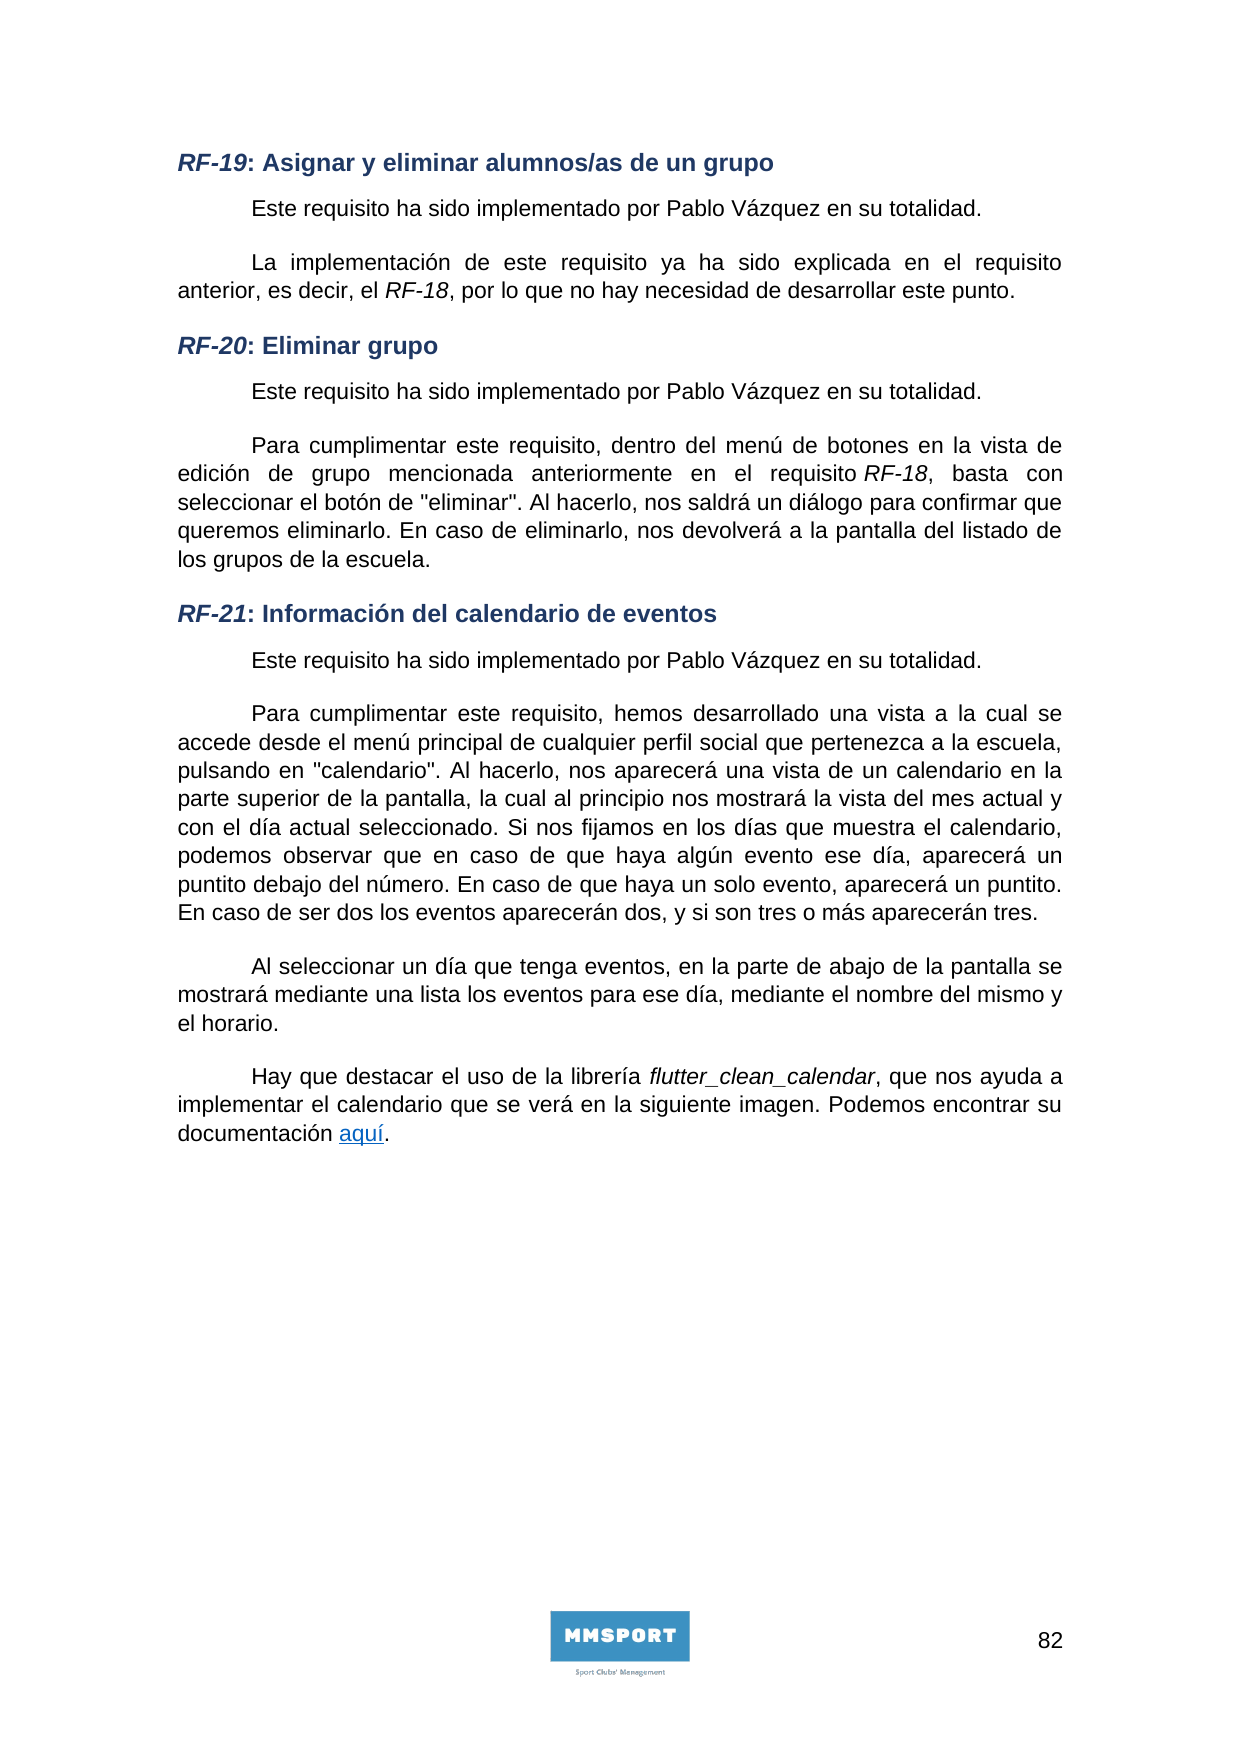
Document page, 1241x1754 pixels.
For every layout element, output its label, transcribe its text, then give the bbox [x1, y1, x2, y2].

text Este requisito ha sido implementado por Pablo Vázquez en su totalidad. [177, 647, 1063, 673]
subtitle RF-19: Asignar y eliminar alumnos/as de un grupo [177, 148, 1063, 176]
text Este requisito ha sido implementado por Pablo Vázquez en su totalidad. [177, 195, 1063, 222]
text La implementación de este requisito ya ha sido explicada en el requisito anterior, es decir, el RF-18, por lo que no hay necesidad de desarrollar este punto. [177, 249, 1063, 303]
text Hay que destacar el uso de la librería flutter_clean_calendar, que nos ayuda a implementar el calendario que se verá en la siguiente imagen. Podemos encontrar su documentación aquí. [177, 1063, 1063, 1146]
text Para cumplimentar este requisito, dentro del menú de botones en la vista de edición de grupo mencionada anteriormente en el requisito RF-18, basta con seleccionar el botón de "eliminar". Al hacerlo, nos saldrá un diálogo para confirmar que queremos eliminarlo. En caso de eliminarlo, nos devolverá a la pantalla del listado de los grupos de la escuela. [177, 432, 1063, 572]
picture [542, 1604, 699, 1683]
text Al seleccionar un día que tenga eventos, en la parte de abajo de la pantalla se mostrará mediante una lista los eventos para ese día, mediante el nombre del mismo y el horario. [177, 953, 1063, 1036]
subtitle RF-21: Información del calendario de eventos [177, 599, 1063, 628]
subtitle RF-20: Eliminar grupo [177, 331, 1063, 359]
text Para cumplimentar este requisito, hemos desarrollado una vista a la cual se accede desde el menú principal de cualquier perfil social que pertenezca a la escuela, pulsando en "calendario". Al hacerlo, nos aparecerá una vista de un calendario en la parte superior de la pantalla, la cual al principio nos mostrará la vista del mes actual y con el día actual seleccionado. Si nos fijamos en los días que muestra el calendario, podemos observar que en caso de que haya algún evento ese día, aparecerá un puntito debajo del número. En caso de que haya un solo evento, aparecerá un puntito. En caso de ser dos los eventos aparecerán dos, y si son tres o más aparecerán tres. [177, 700, 1063, 926]
text Este requisito ha sido implementado por Pablo Vázquez en su totalidad. [177, 378, 1063, 405]
